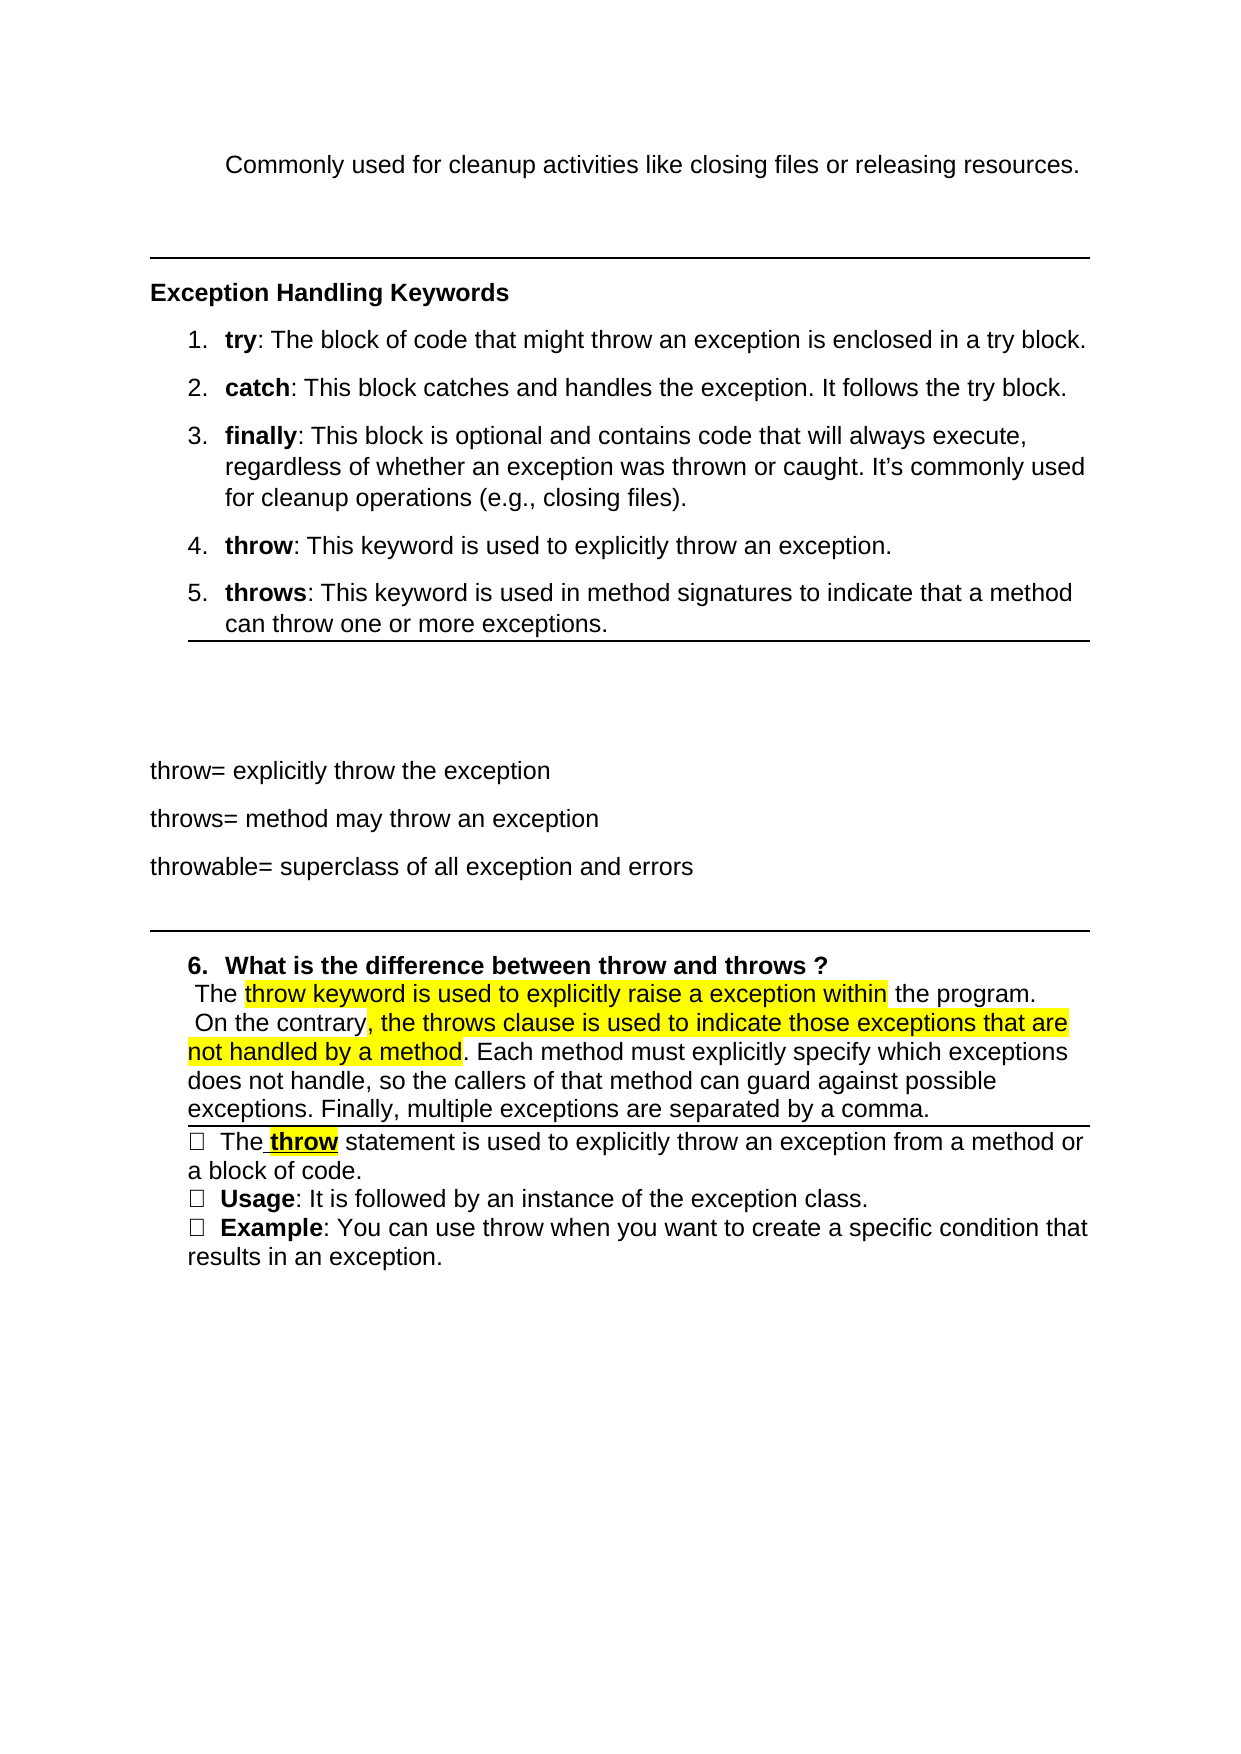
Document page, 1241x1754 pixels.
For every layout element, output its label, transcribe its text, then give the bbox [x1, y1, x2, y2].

text throwable= superclass of all exception and errors [150, 852, 1090, 880]
text  The throw statement is used to explicitly throw an exception from a method or a block of code. [187, 1127, 1090, 1184]
list throws: This keyword is used in method signatures to indicate that a method can throw one or more exceptions. [187, 578, 1090, 642]
text Exception Handling Keywords [150, 278, 1090, 307]
text Commonly used for cleanup activities like closing files or releasing resources. [225, 150, 1090, 179]
text  Usage: It is followed by an instance of the exception class. [187, 1184, 1090, 1213]
text On the contrary, the throws clause is used to indicate those exceptions that are not handled by a method. Each method must explicitly specify which exceptions does not handle, so the callers of that method can guard against possible exceptions. Finally, multiple exceptions are separated by a comma. [187, 1008, 1090, 1127]
text  Example: You can use throw when you want to create a specific condition that results in an exception. [187, 1213, 1090, 1271]
list finally: This block is optional and contains code that will always execute, regardless of whether an exception was thrown or caught. It’s commonly used for cleanup operations (e.g., closing files). [187, 421, 1090, 512]
list throw: This keyword is used to explicitly throw an exception. [187, 531, 1090, 559]
list What is the difference between throw and throws ? [187, 951, 1090, 979]
text throws= method may throw an exception [150, 804, 1090, 833]
list try: The block of code that might throw an exception is enclosed in a try block. [187, 326, 1090, 354]
text throw= explicitly throw the exception [150, 756, 1090, 785]
text The throw keyword is used to explicitly raise a exception within the program. [187, 979, 1090, 1008]
list catch: This block catches and handles the exception. It follows the try block. [187, 373, 1090, 402]
